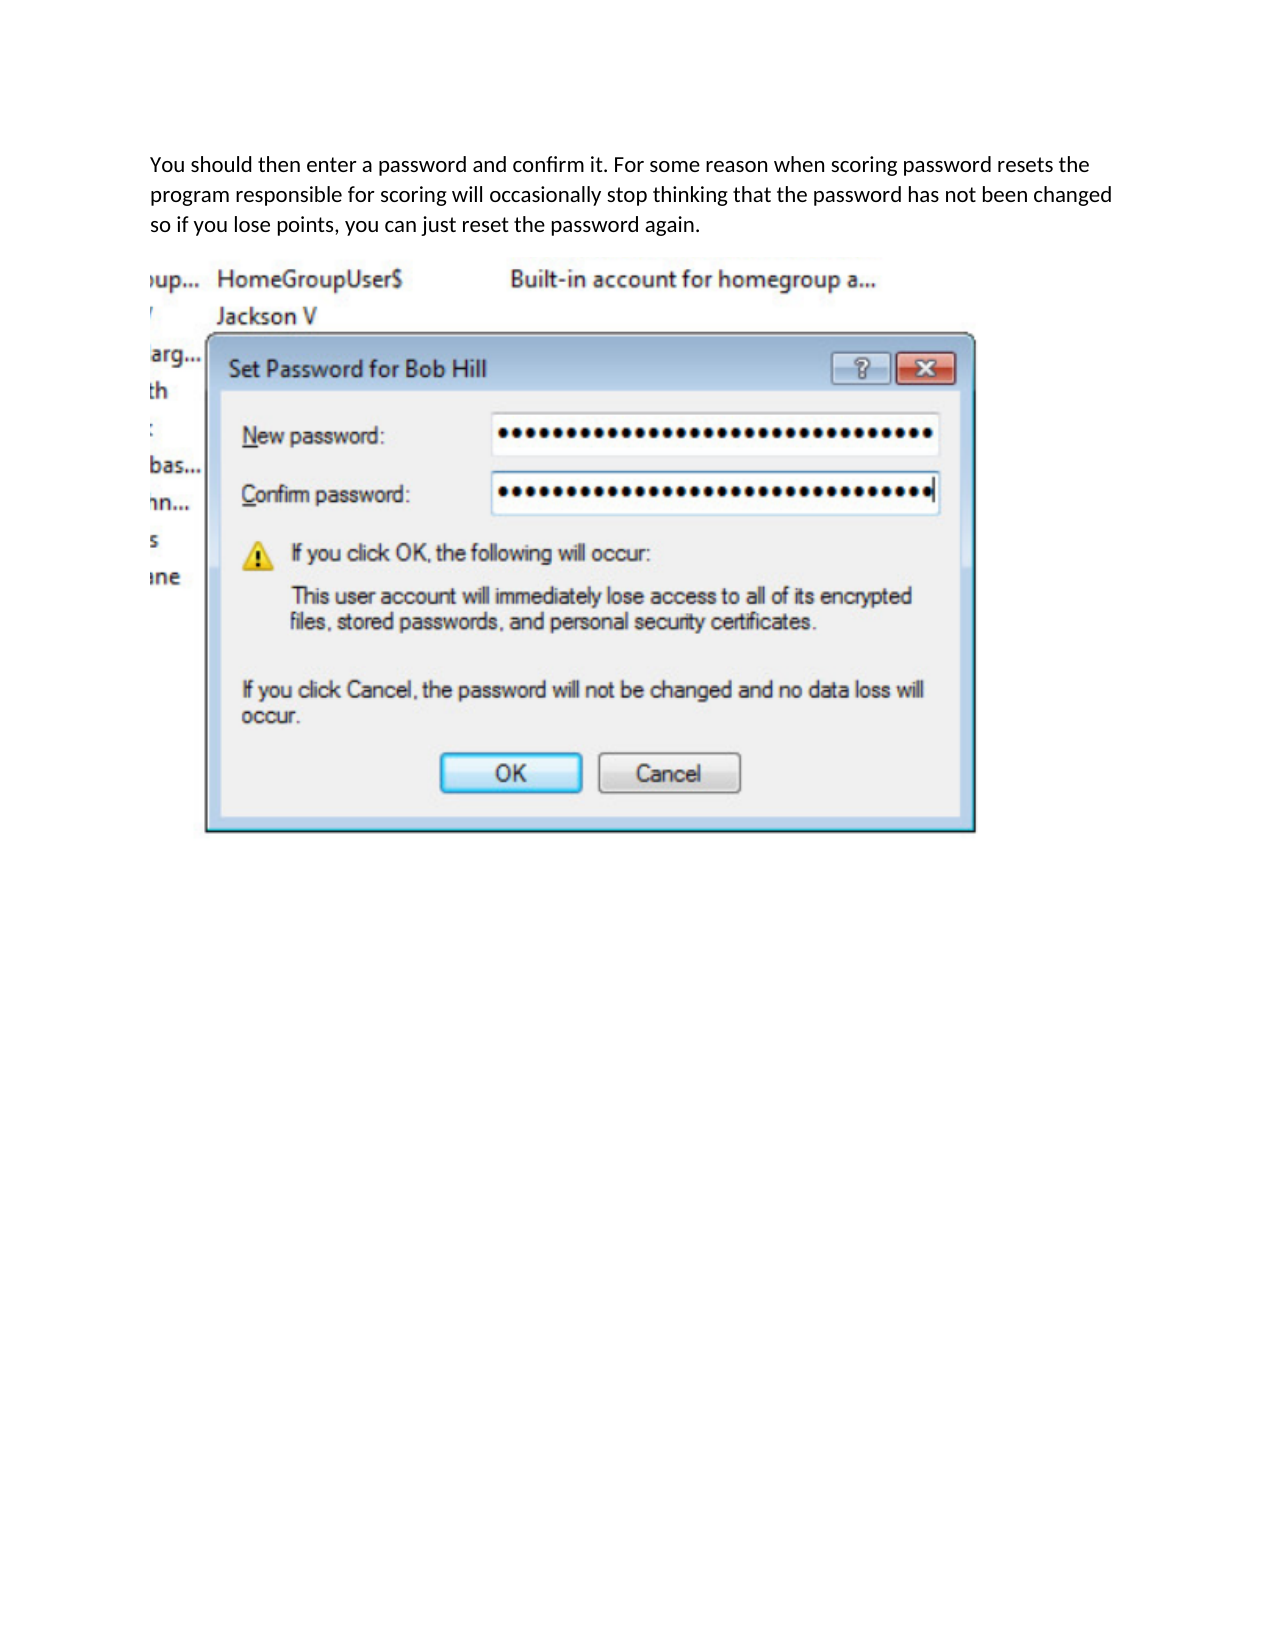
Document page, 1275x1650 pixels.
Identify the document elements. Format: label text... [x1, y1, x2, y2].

text You should then enter a password and confirm it. For some reason when scoring password resets the program responsible for scoring will occasionally stop thinking that the password has not been changed so if you lose points, you can just reset the password again. [150, 150, 1125, 238]
picture [150, 257, 1001, 859]
